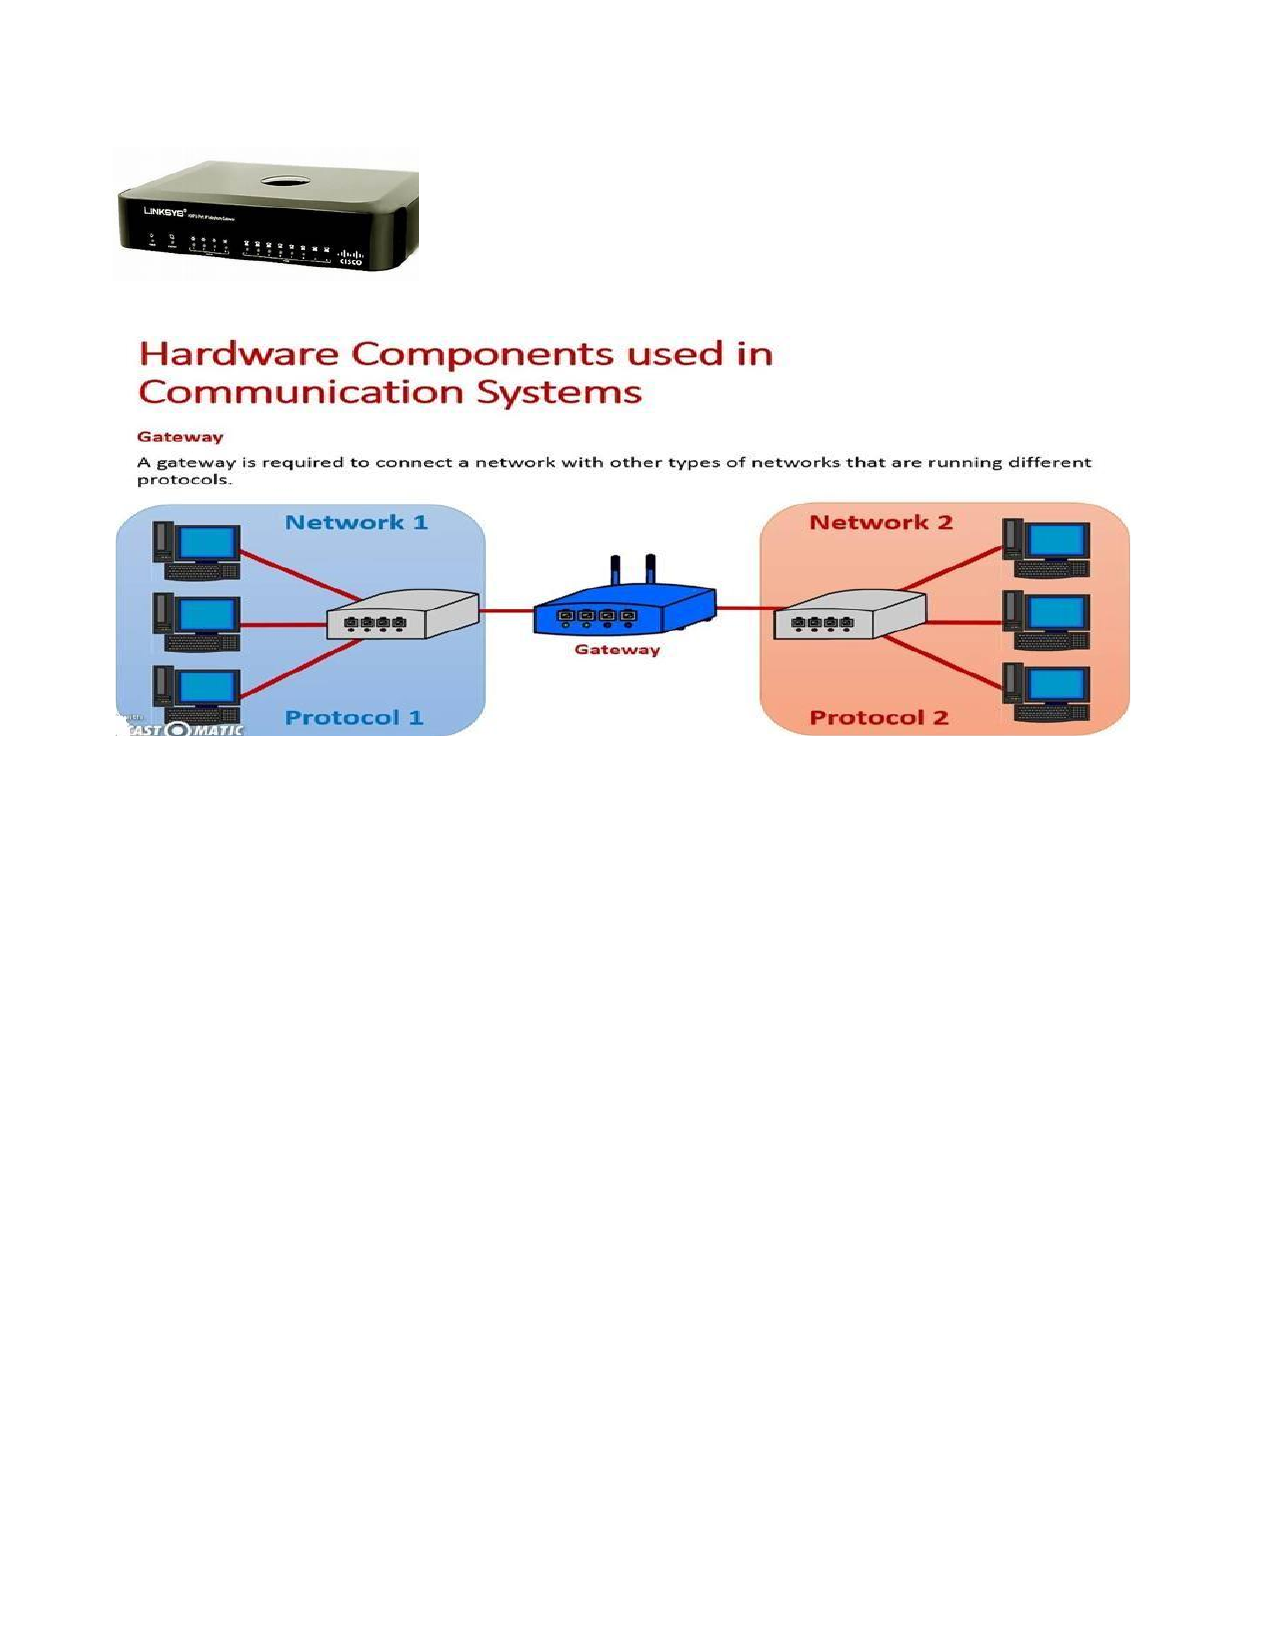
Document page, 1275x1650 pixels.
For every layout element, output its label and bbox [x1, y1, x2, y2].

picture [115, 336, 1131, 736]
picture [112, 147, 419, 281]
